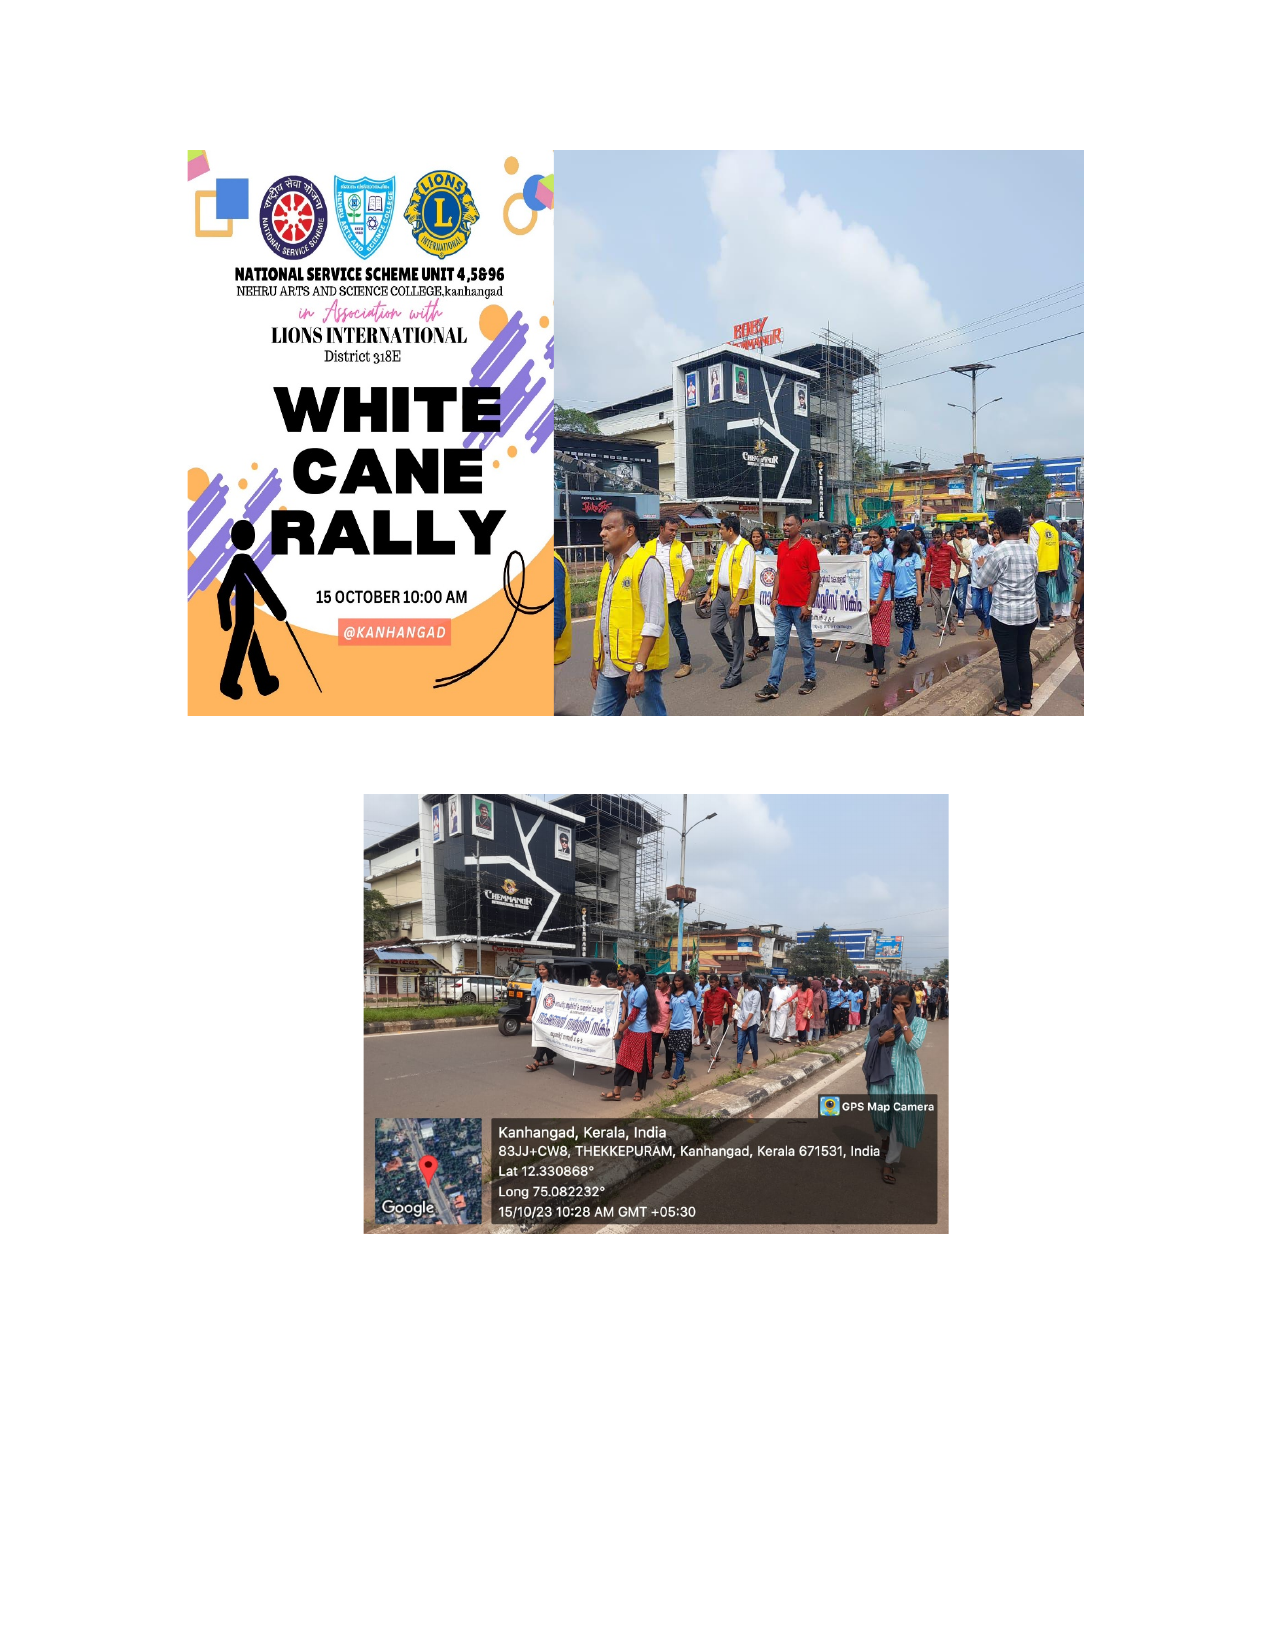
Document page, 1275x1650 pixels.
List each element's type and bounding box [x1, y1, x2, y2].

picture [187, 150, 1084, 716]
picture [363, 794, 949, 1234]
